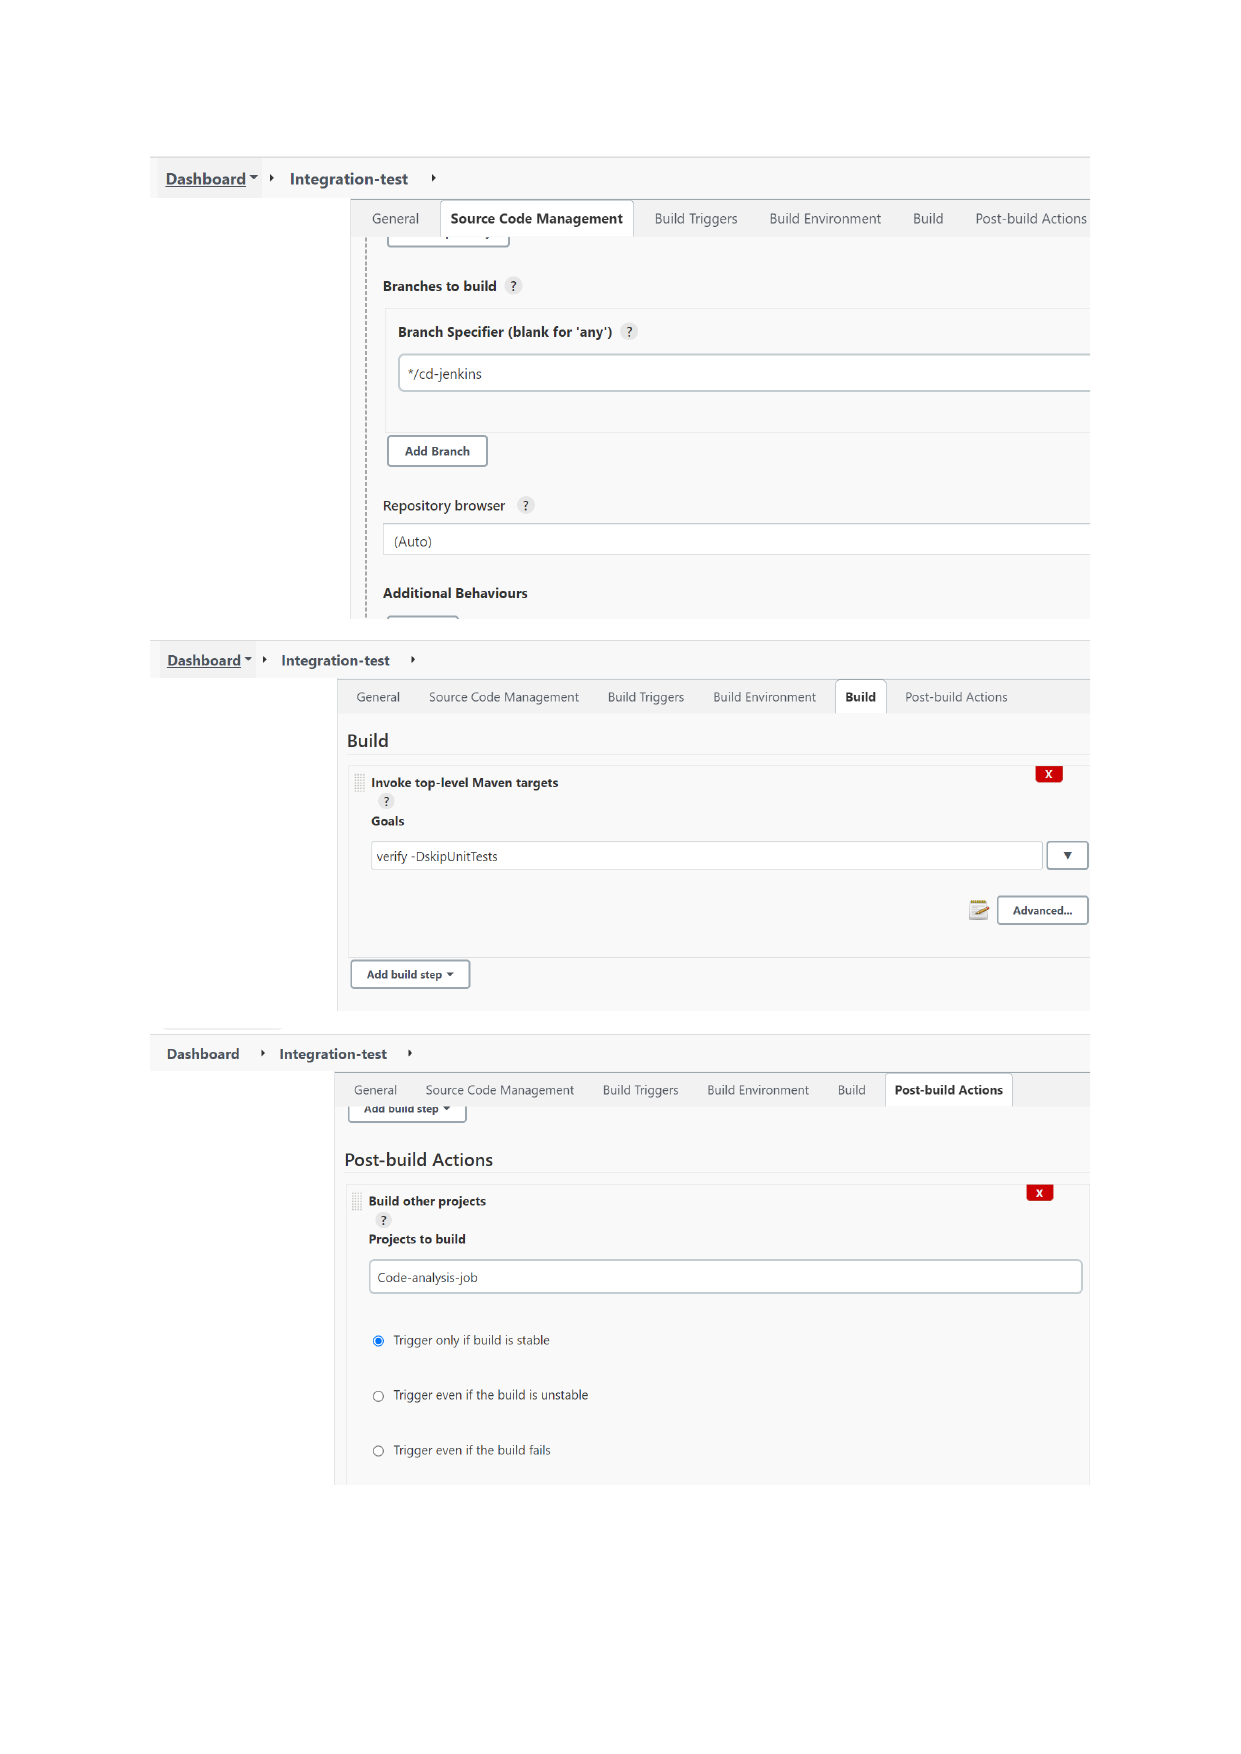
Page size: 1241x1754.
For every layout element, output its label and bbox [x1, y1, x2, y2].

picture [150, 1028, 1091, 1485]
picture [150, 150, 1091, 619]
picture [150, 637, 1091, 1011]
